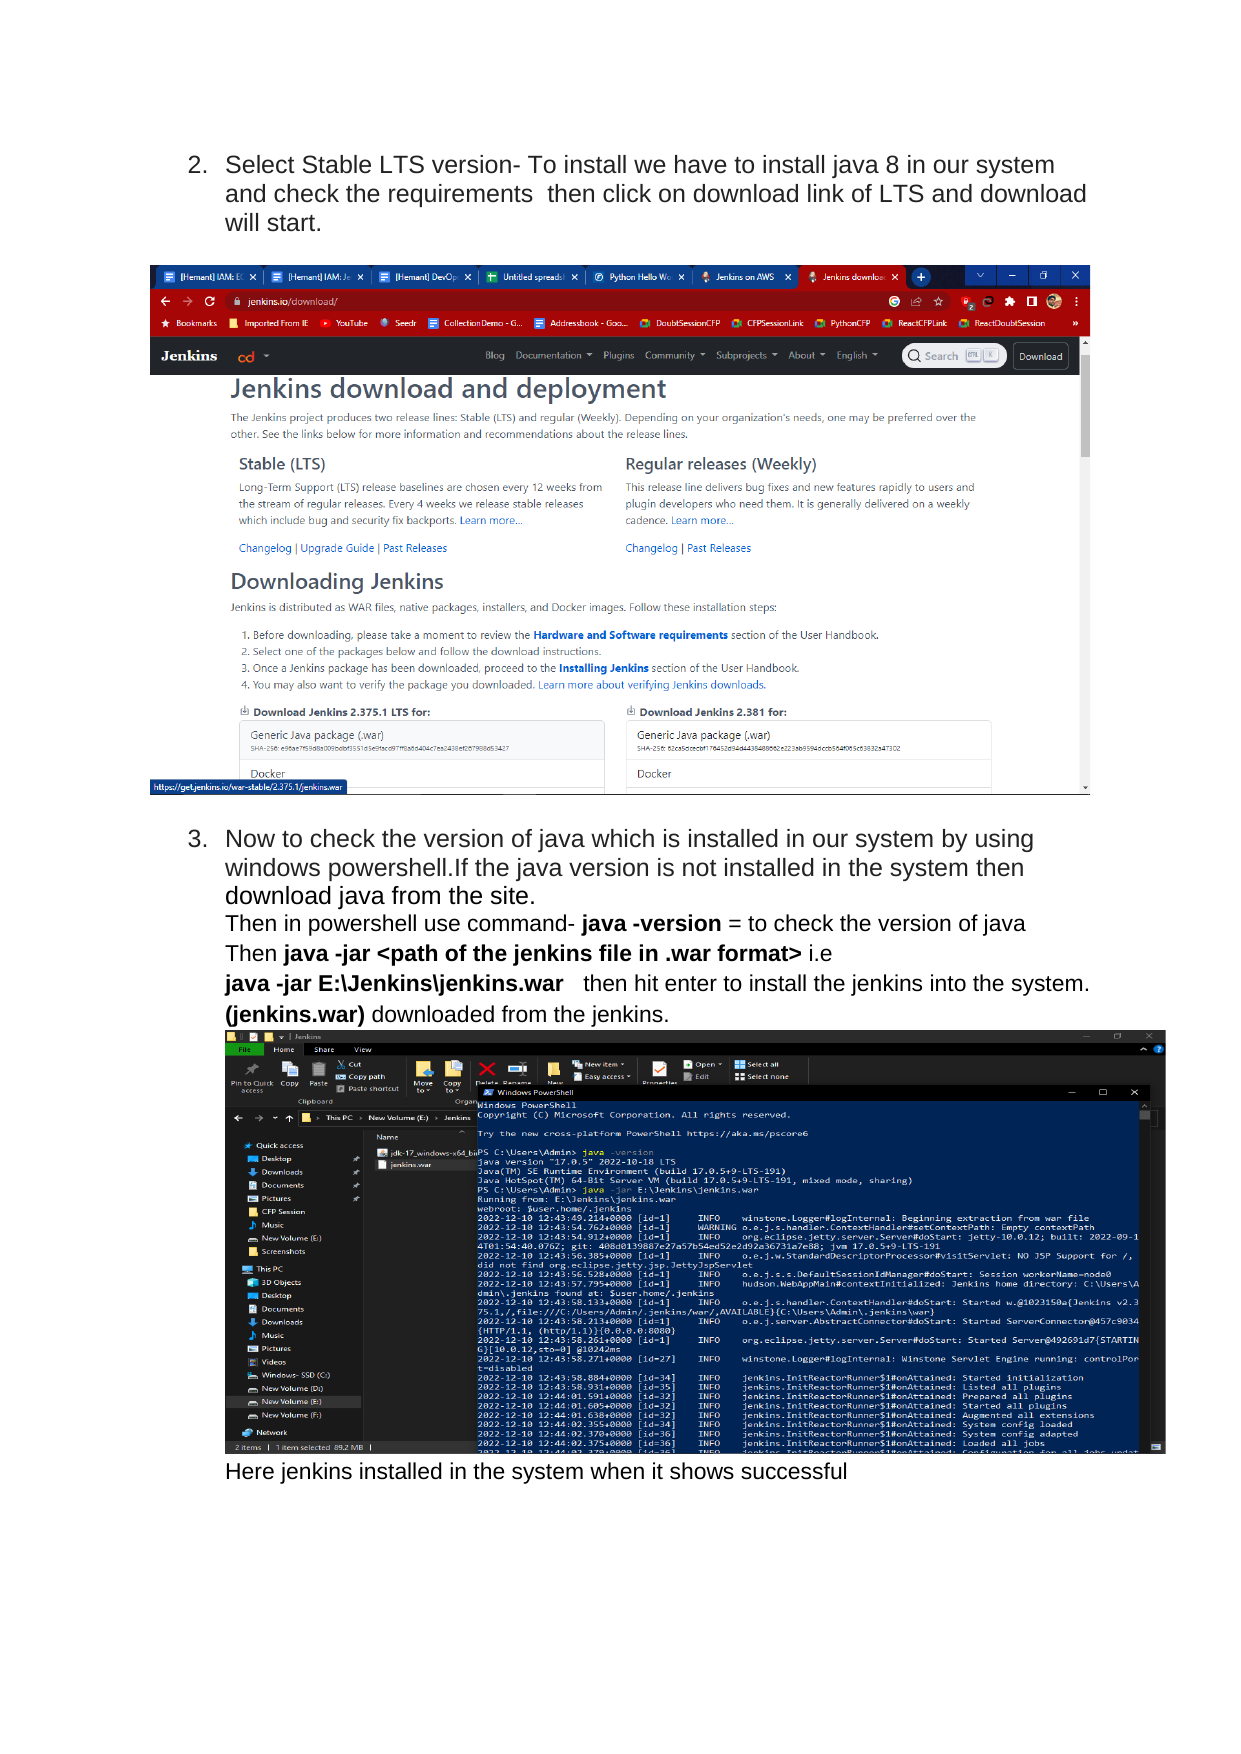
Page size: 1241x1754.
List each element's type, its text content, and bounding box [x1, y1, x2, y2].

picture [150, 265, 1091, 795]
text Here jenkins installed in the system when it shows successful [150, 1458, 1090, 1484]
list Select Stable LTS version- To install we have to install java 8 in our system and check the requirements then click on download link of LTS and download will start. [187, 150, 1090, 236]
text Then in powershell use command- java -version = to check the version of java [150, 910, 1090, 936]
list Now to check the version of java which is installed in our system by using windows powershell.If the java version is not installed in the system then download java from the site. [187, 824, 1090, 910]
text java -jar E:\Jenkins\jenkins.war then hit enter to install the jenkins into the system. (jenkins.war) downloaded from the jenkins. [225, 970, 1090, 1030]
text Then java -jar <path of the jenkins file in .war format> i.e [150, 940, 1090, 967]
picture [225, 1030, 1166, 1454]
